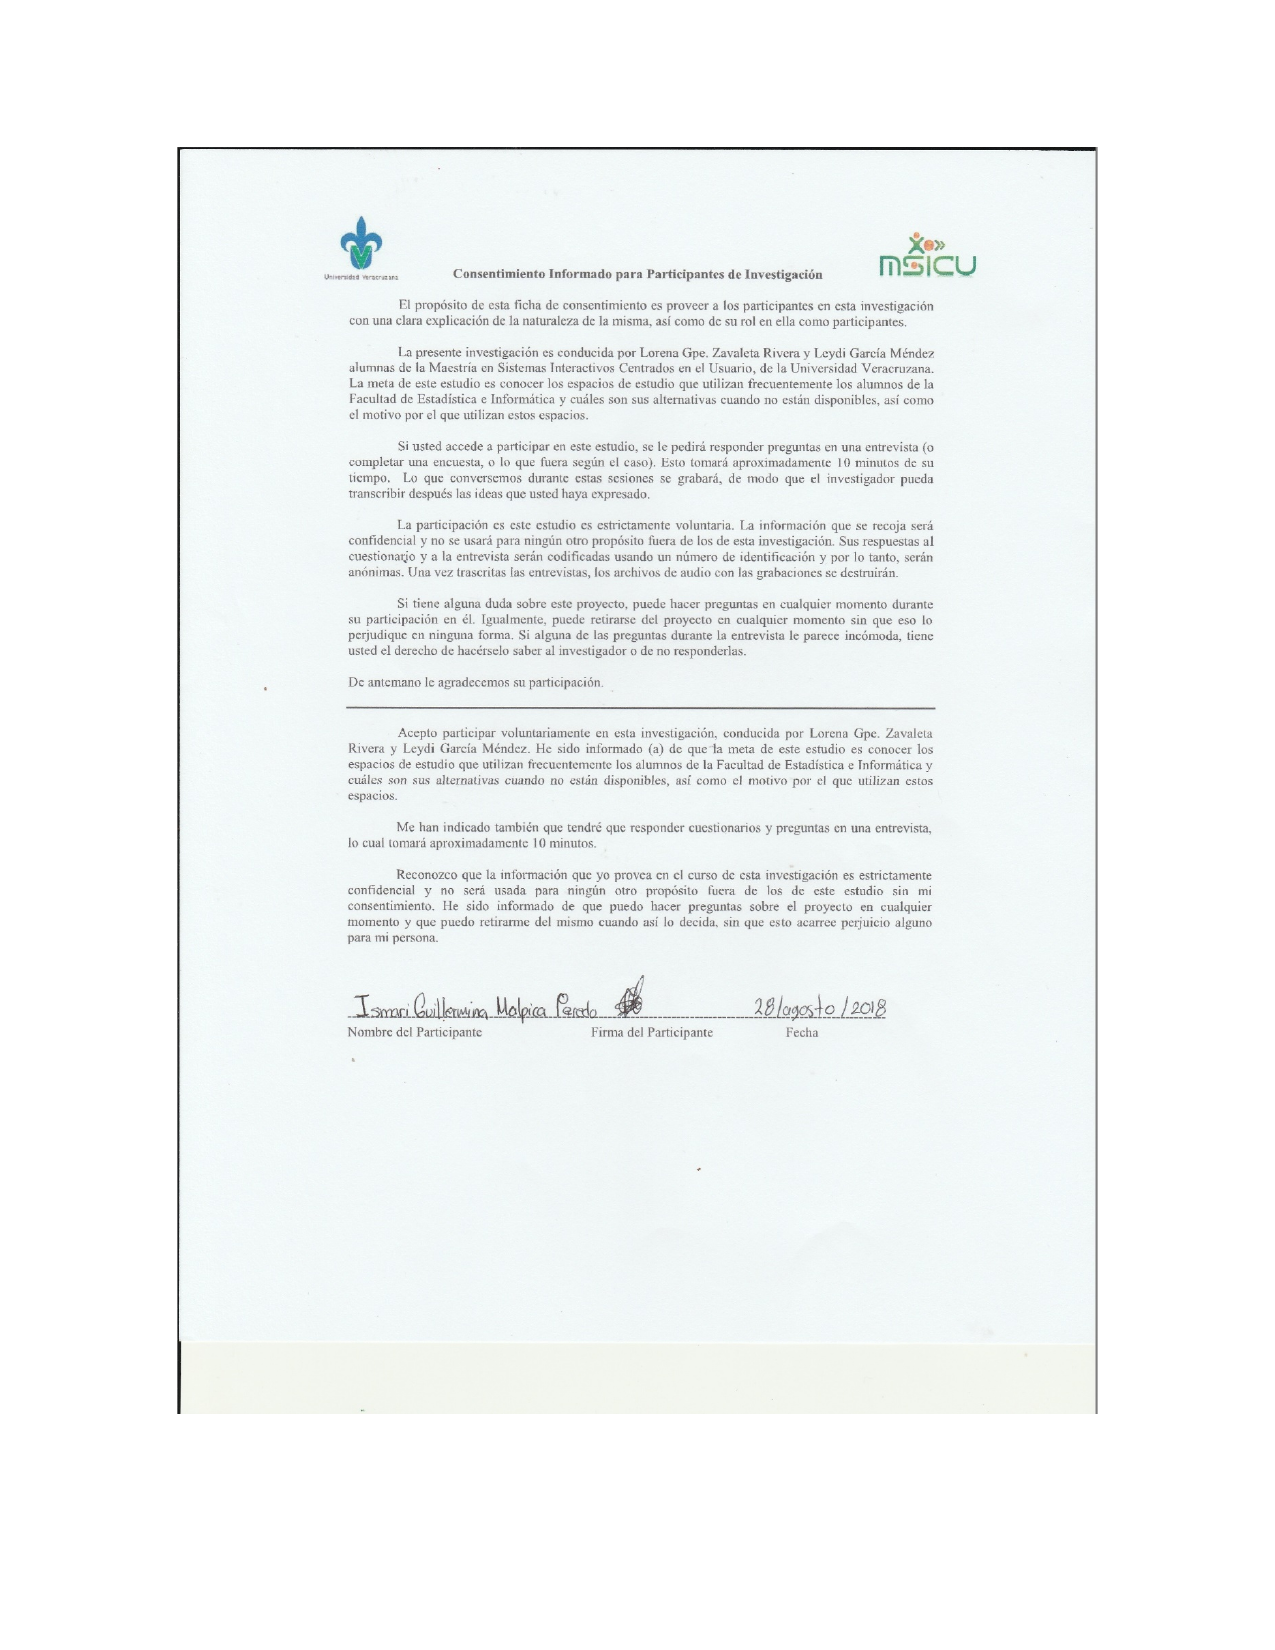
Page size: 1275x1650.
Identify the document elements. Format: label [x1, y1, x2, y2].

picture [177, 147, 1098, 1414]
